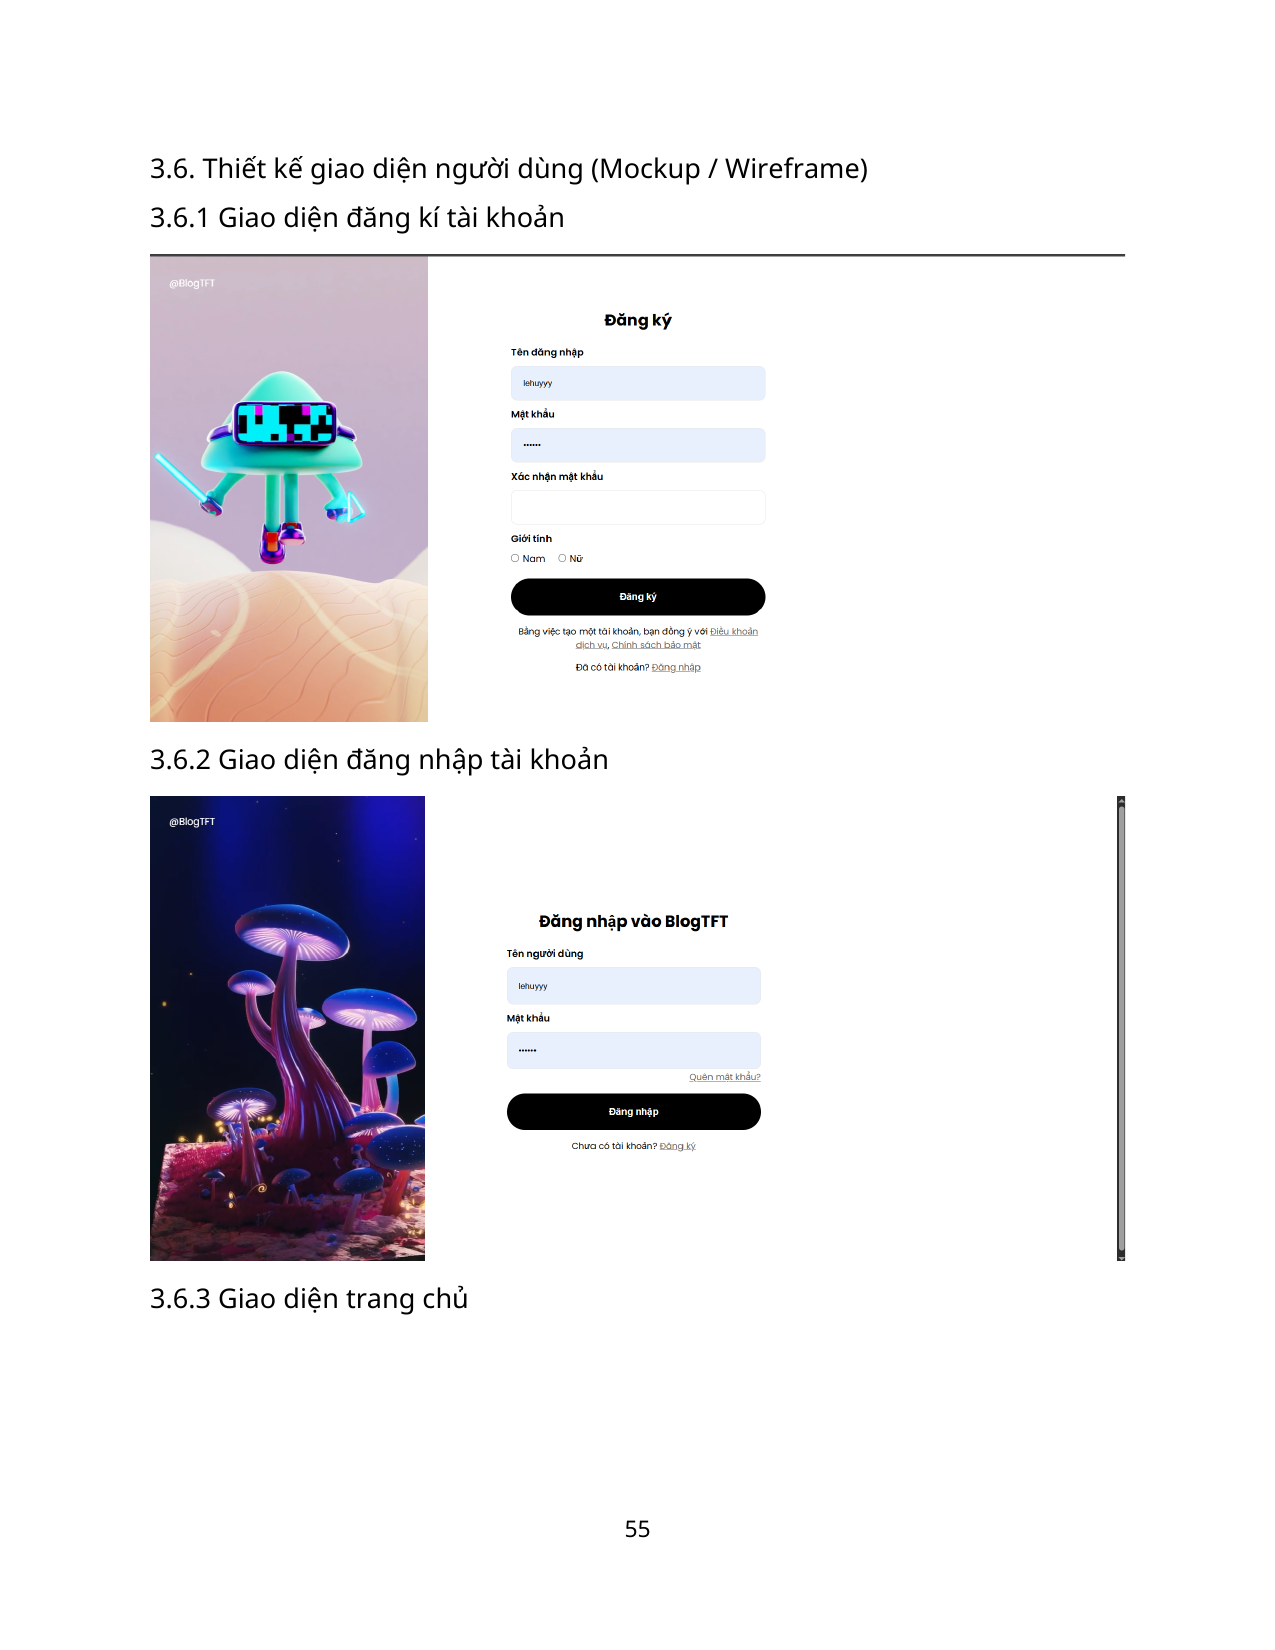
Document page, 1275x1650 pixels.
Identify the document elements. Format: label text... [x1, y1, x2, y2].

text 3.6.3 Giao diện trang chủ [150, 1279, 1125, 1316]
picture [150, 796, 1125, 1261]
text 3.6.1 Giao diện đăng kí tài khoản [150, 198, 1125, 235]
picture [150, 254, 1125, 722]
subtitle 3.6. Thiết kế giao diện người dùng (Mockup / Wireframe) [150, 150, 1125, 187]
text 3.6.2 Giao diện đăng nhập tài khoản [150, 740, 1125, 777]
